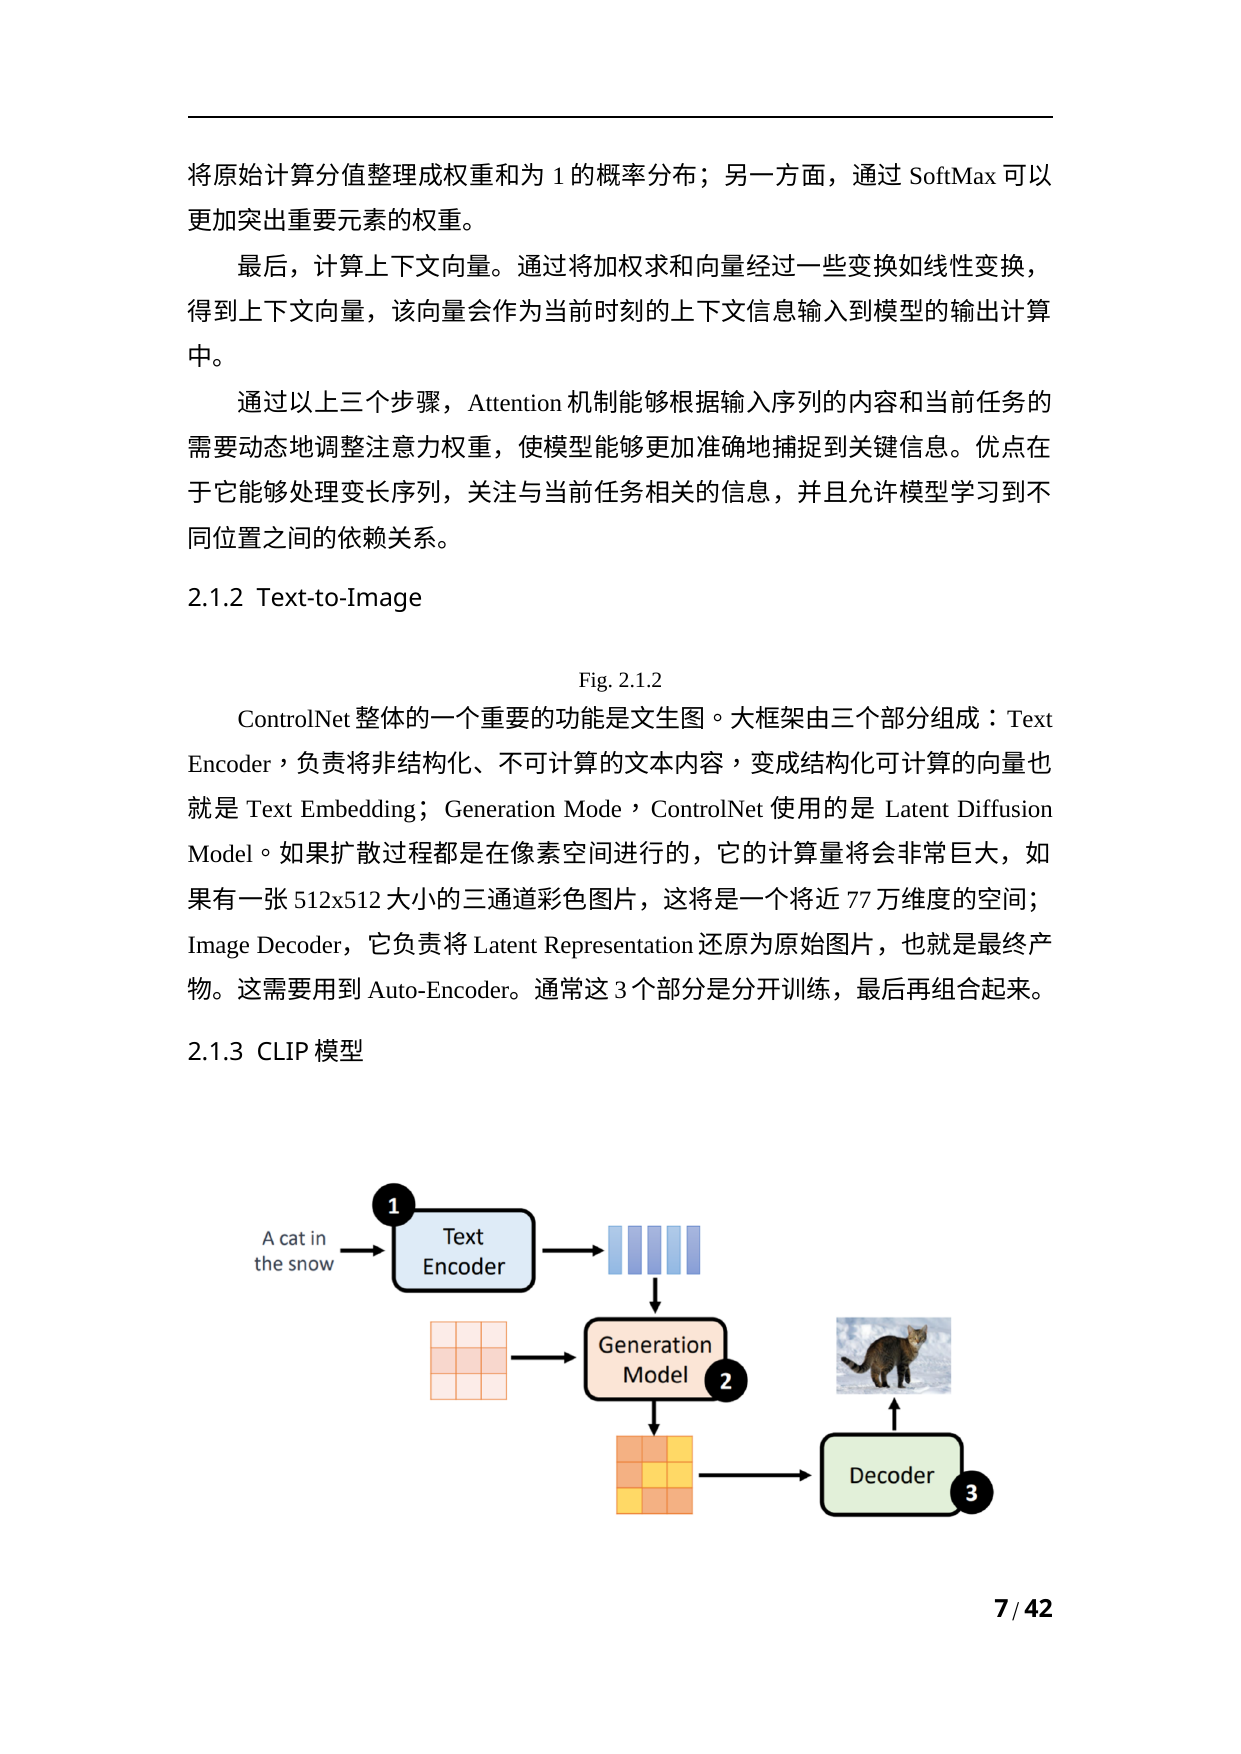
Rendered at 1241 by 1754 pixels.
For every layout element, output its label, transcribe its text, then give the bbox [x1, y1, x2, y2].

text Fig. 2.1.2 [187, 667, 1053, 692]
text ControlNet整体的一个重要的功能是文生图。大框架由三个部分组成：Text Encoder，负责将非结构化、不可计算的文本内容，变成结构化可计算的向量也就是Text Embedding；Generation Mode，ControlNet使用的是 Latent Diffusion Model。如果扩散过程都是在像素空间进行的，它的计算量将会非常巨大，如果有一张512x512大小的三通道彩色图片，这将是一个将近77万维度的空间；Image Decoder，它负责将Latent Representation还原为原始图片，也就是最终产物。这需要用到Auto-Encoder。通常这3个部分是分开训练，最后再组合起来。 [187, 698, 1053, 1006]
subtitle 2.1.2 Text-to-Image [187, 579, 1053, 614]
text 通过以上三个步骤，Attention机制能够根据输入序列的内容和当前任务的需要动态地调整注意力权重，使模型能够更加准确地捕捉到关键信息。优点在于它能够处理变长序列，关注与当前任务相关的信息，并且允许模型学习到不同位置之间的依赖关系。 [187, 382, 1053, 554]
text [187, 156, 1053, 237]
text 最后，计算上下文向量。通过将加权求和向量经过一些变换如线性变换，得到上下文向量，该向量会作为当前时刻的上下文信息输入到模型的输出计算中。 [187, 246, 1053, 373]
picture [233, 1182, 1004, 1524]
subtitle 2.1.3 CLIP模型 [187, 1031, 1053, 1068]
